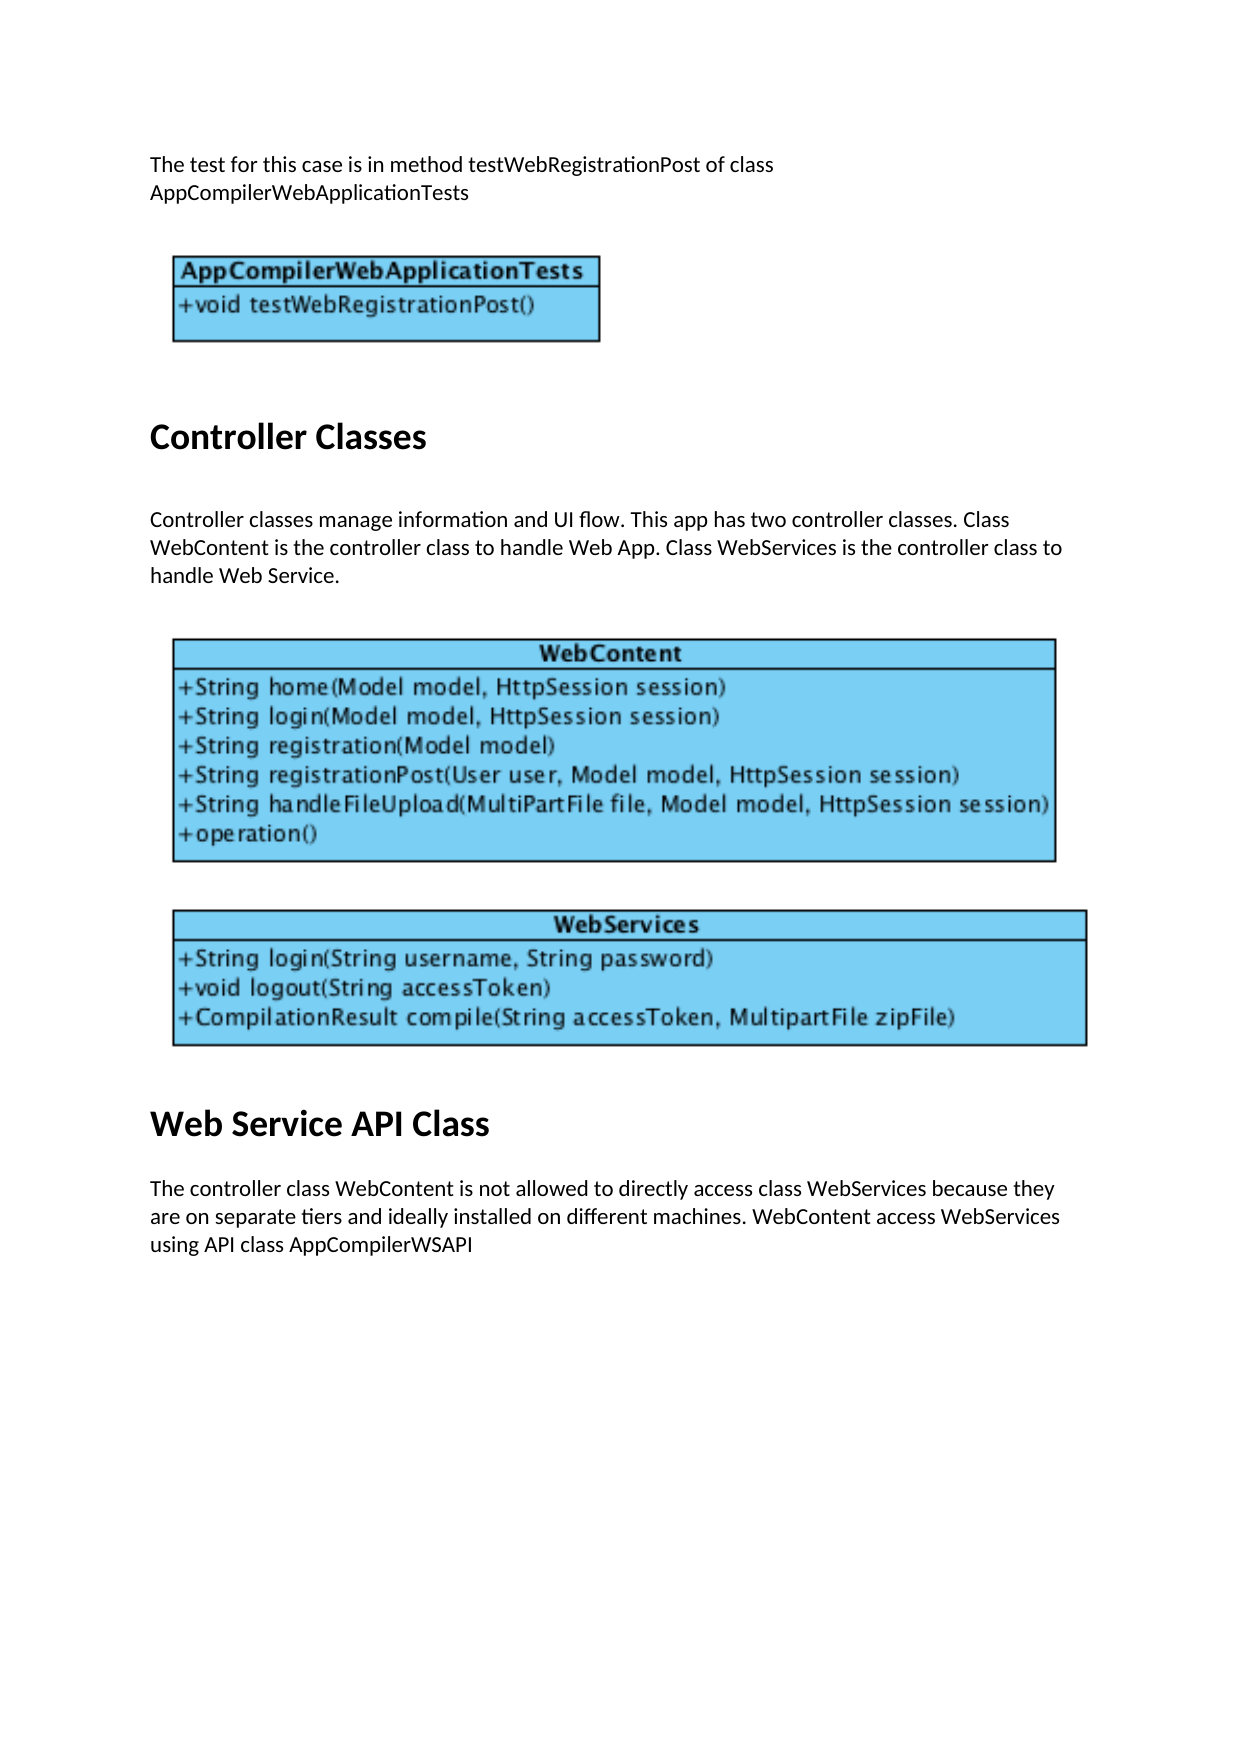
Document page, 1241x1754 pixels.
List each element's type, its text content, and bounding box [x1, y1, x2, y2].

text Controller classes manage information and UI flow. This app has two controller classes. Class WebContent is the controller class to handle Web App. Class WebServices is the controller class to handle Web Service. [150, 505, 1090, 589]
text The test for this case is in method testWebRegistrationPost of class AppCompilerWebApplicationTests [150, 150, 1090, 206]
picture [150, 617, 1113, 1072]
text Web Service API Class [150, 1100, 1090, 1146]
text The controller class WebContent is not allowed to directly access class WebServices because they are on separate tiers and ideally installed on different machines. WebContent access WebServices using API class AppCompilerWSAPI [150, 1174, 1090, 1258]
picture [150, 234, 625, 368]
text Controller Classes [150, 413, 1090, 459]
